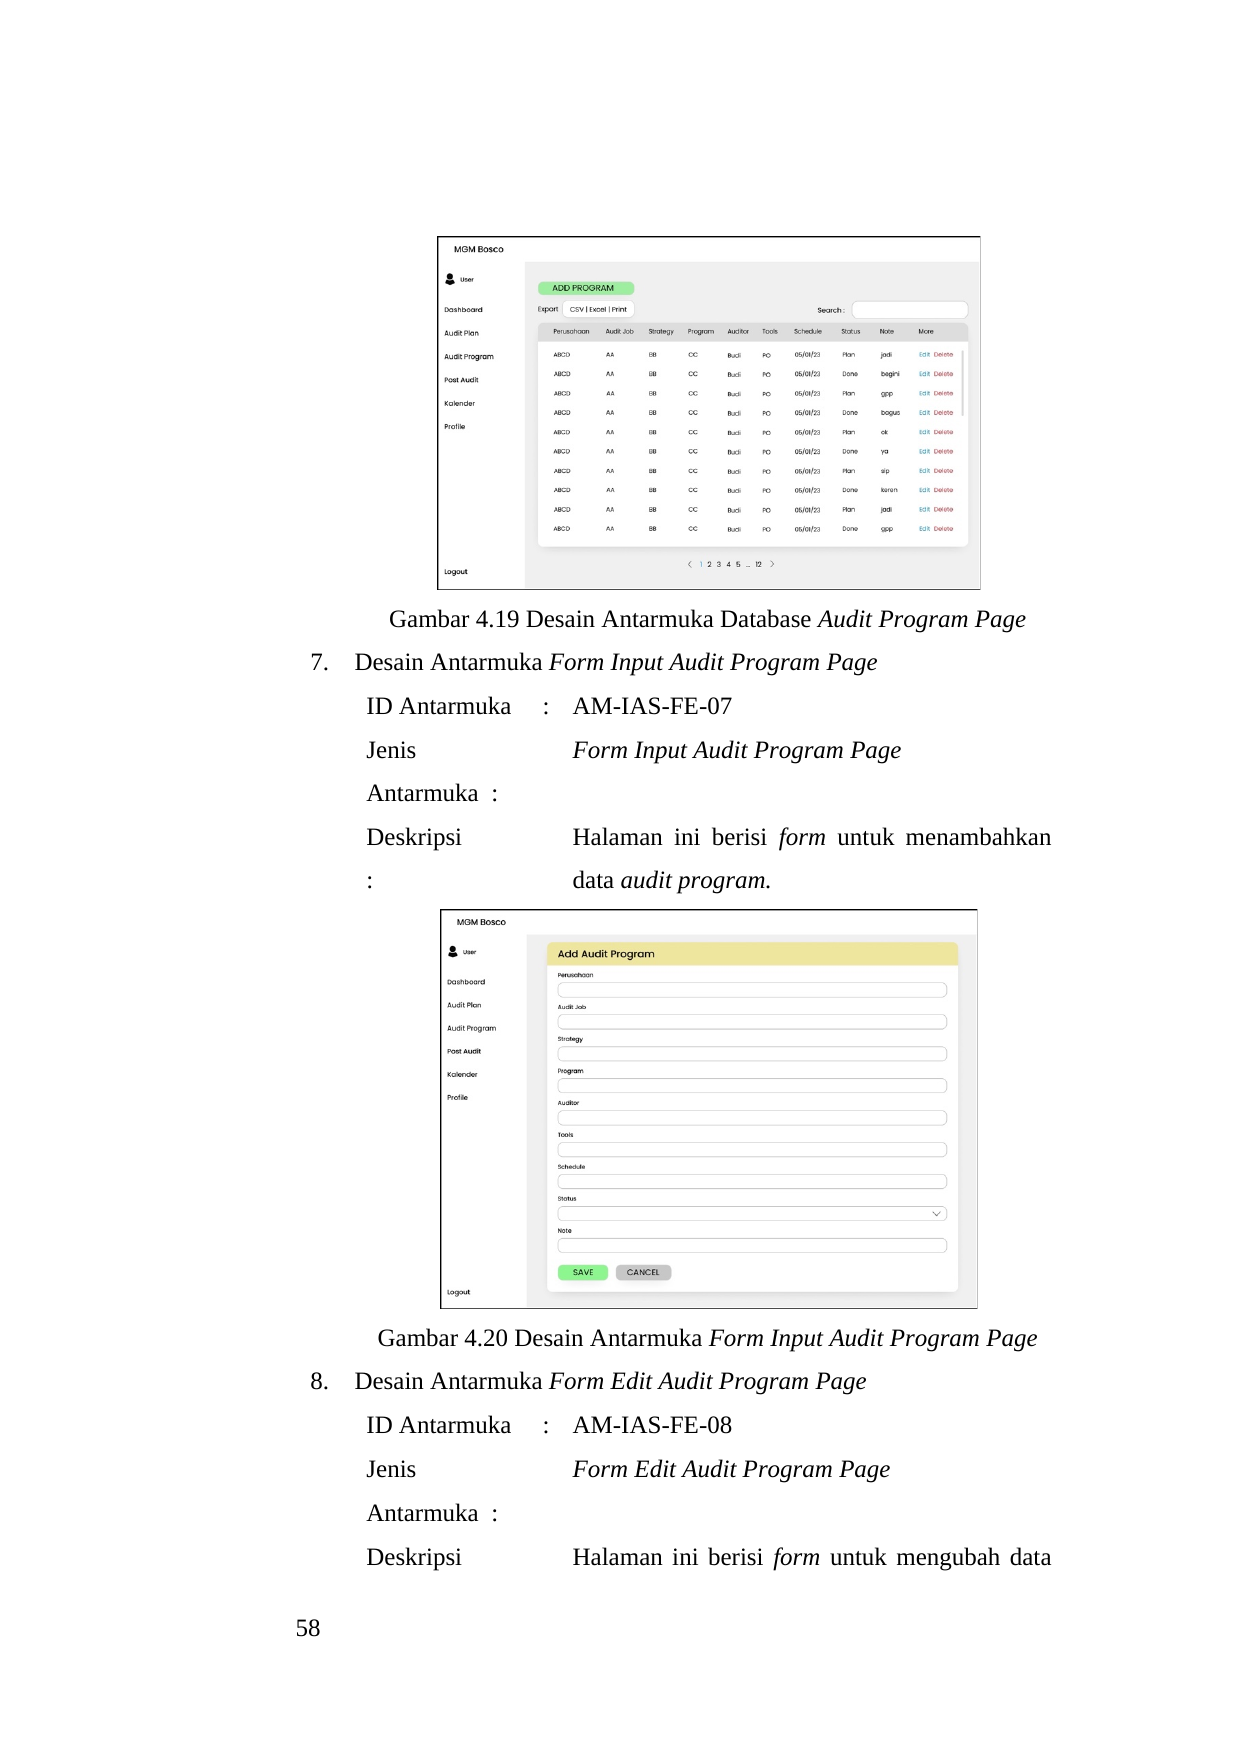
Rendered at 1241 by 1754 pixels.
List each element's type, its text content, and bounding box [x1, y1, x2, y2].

table_cell Halaman ini berisi form untuk menambahkan data audit program. [562, 822, 1062, 908]
table_cell Jenis Antarmuka : [356, 735, 561, 821]
list Desain Antarmuka Form Input Audit Program Page [310, 647, 1063, 676]
table_header ID Antarmuka : [356, 1410, 561, 1453]
table_header AM-IAS-FE-07 [562, 691, 1062, 734]
picture [437, 236, 981, 590]
table_cell Form Input Audit Program Page [562, 735, 1062, 821]
list Gambar 4.20 Desain Antarmuka Form Input Audit Program Page [354, 1323, 1063, 1352]
picture [440, 909, 978, 1309]
table_cell Jenis Antarmuka : [356, 1455, 561, 1541]
list Gambar 4.19 Desain Antarmuka Database Audit Program Page [354, 604, 1063, 632]
table_cell Deskripsi : [356, 822, 561, 908]
table_header ID Antarmuka : [356, 691, 561, 734]
list Desain Antarmuka Form Edit Audit Program Page [310, 1366, 1063, 1395]
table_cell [562, 1542, 1062, 1570]
table_cell Deskripsi : [356, 1542, 561, 1570]
table_header AM-IAS-FE-08 [562, 1410, 1062, 1453]
table_cell Form Edit Audit Program Page [562, 1455, 1062, 1541]
